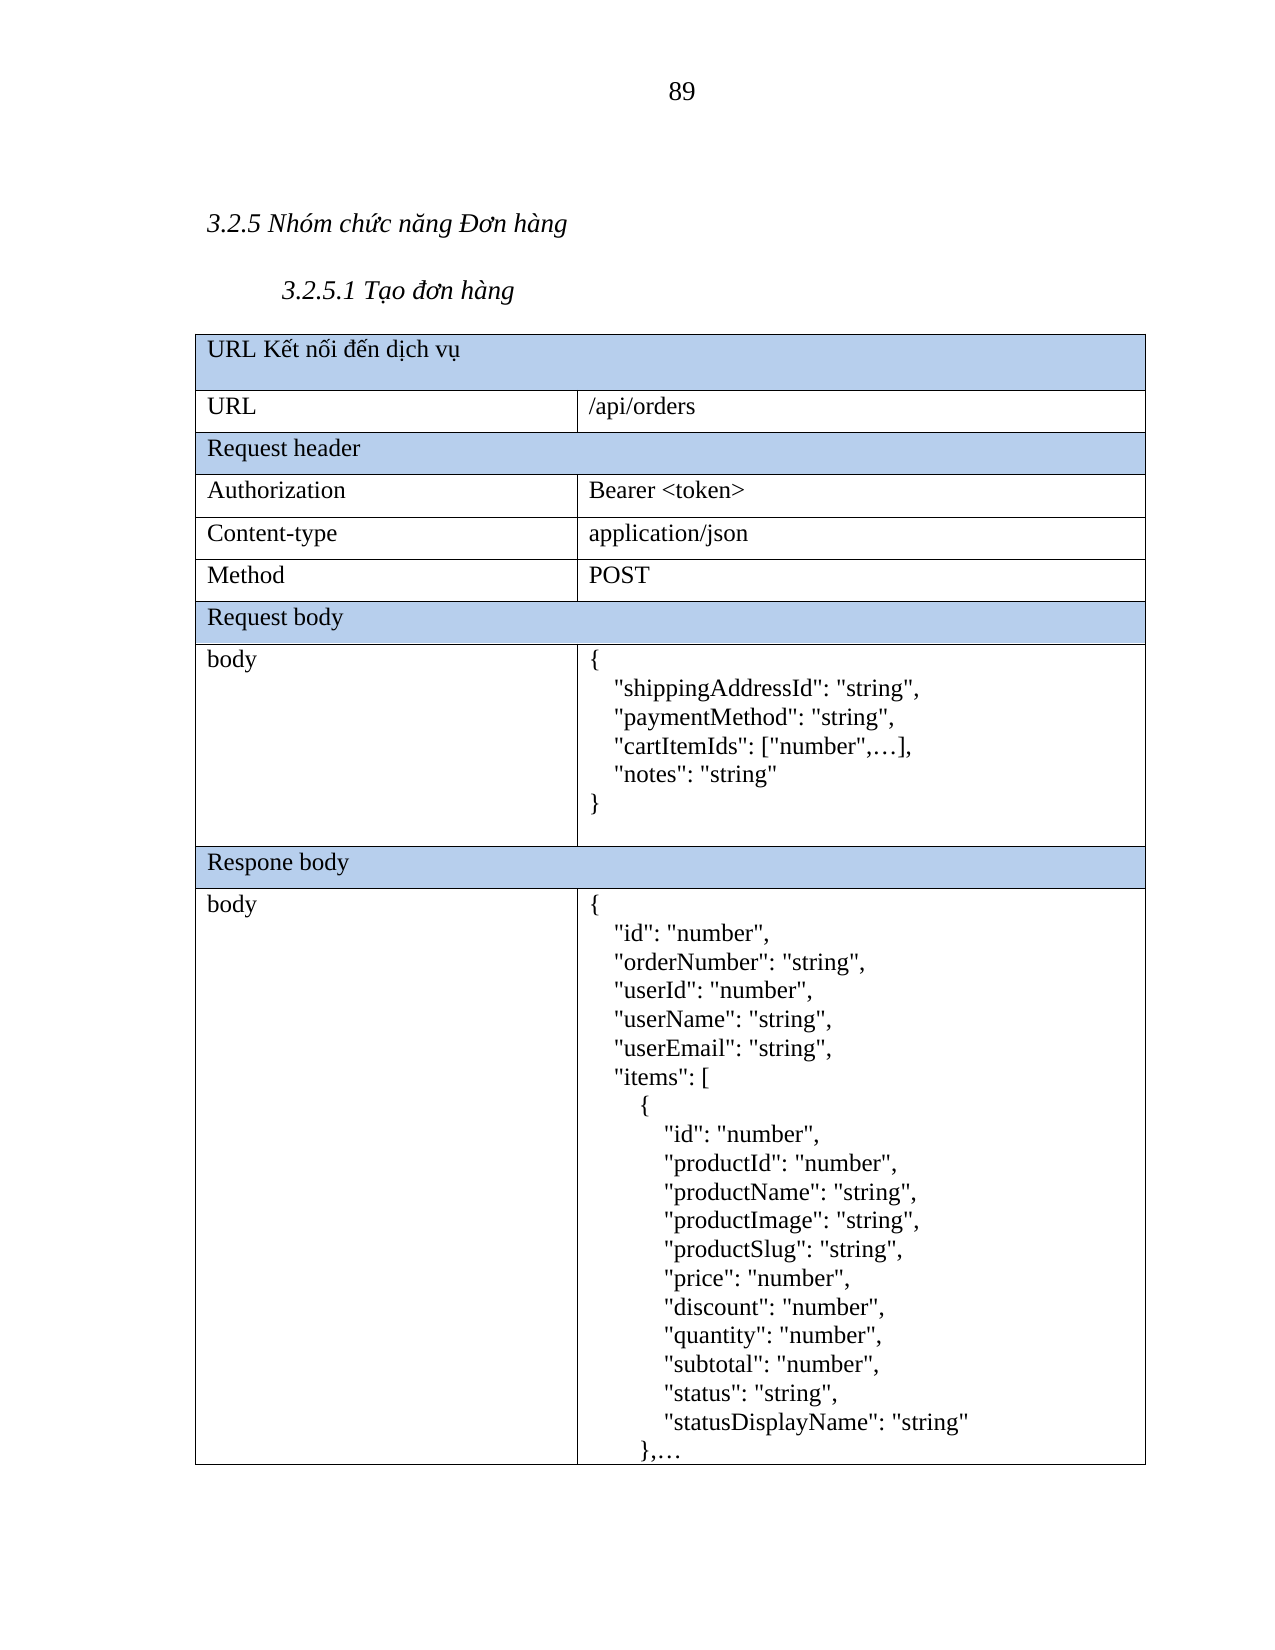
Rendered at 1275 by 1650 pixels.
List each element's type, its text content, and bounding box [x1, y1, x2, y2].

table_cell /api/orders [578, 391, 1145, 432]
subtitle Tạo đơn hàng [282, 274, 1157, 305]
table_cell Bearer <token> [578, 475, 1145, 517]
table_cell Request body [196, 602, 1145, 643]
table_cell Content-type [196, 518, 577, 559]
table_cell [578, 889, 1145, 1464]
table_cell URL [196, 391, 577, 432]
table_cell POST [578, 560, 1145, 601]
table_cell Respone body [196, 847, 1145, 888]
table_cell body [196, 889, 577, 1464]
table_cell application/json [578, 518, 1145, 559]
table_cell Authorization [196, 475, 577, 517]
table_cell Method [196, 560, 577, 601]
table_header URL Kết nối đến dịch vụ [196, 335, 1145, 390]
subtitle Nhóm chức năng Đơn hàng [207, 207, 1157, 238]
table_cell body [196, 645, 577, 846]
table_cell Request header [196, 433, 1145, 474]
table_cell { "shippingAddressId": "string", "paymentMethod": "string", "cartItemIds": ["number",…], "notes": "string" } [578, 645, 1145, 846]
